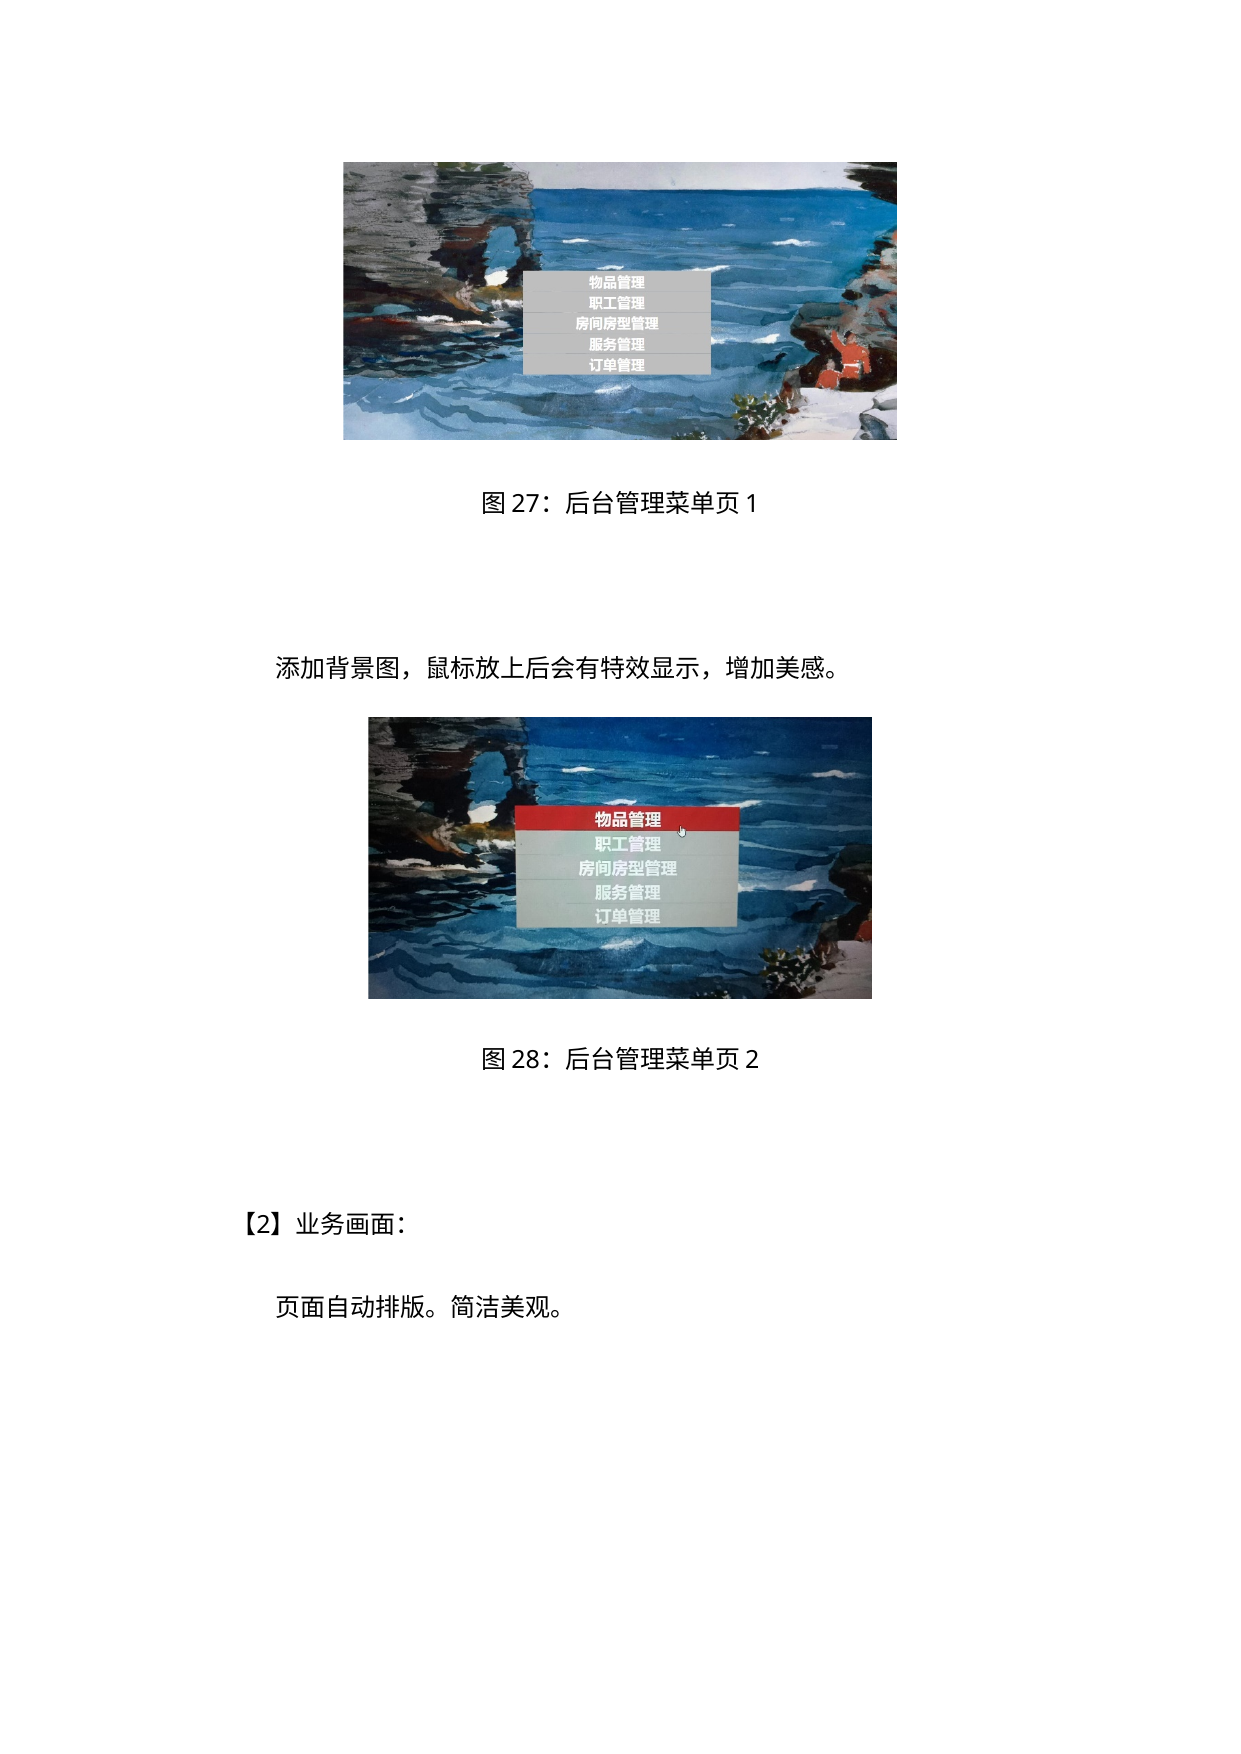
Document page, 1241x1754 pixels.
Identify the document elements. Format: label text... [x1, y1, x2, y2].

text 图27：后台管理菜单页1 [187, 469, 1053, 534]
picture [368, 717, 872, 999]
text 【2】业务画面： [187, 1190, 1053, 1255]
text 页面自动排版。简洁美观。 [187, 1273, 1053, 1338]
text 添加背景图，鼠标放上后会有特效显示，增加美感。 [187, 634, 1053, 699]
text 图28：后台管理菜单页2 [187, 1025, 1053, 1090]
picture [343, 162, 897, 440]
